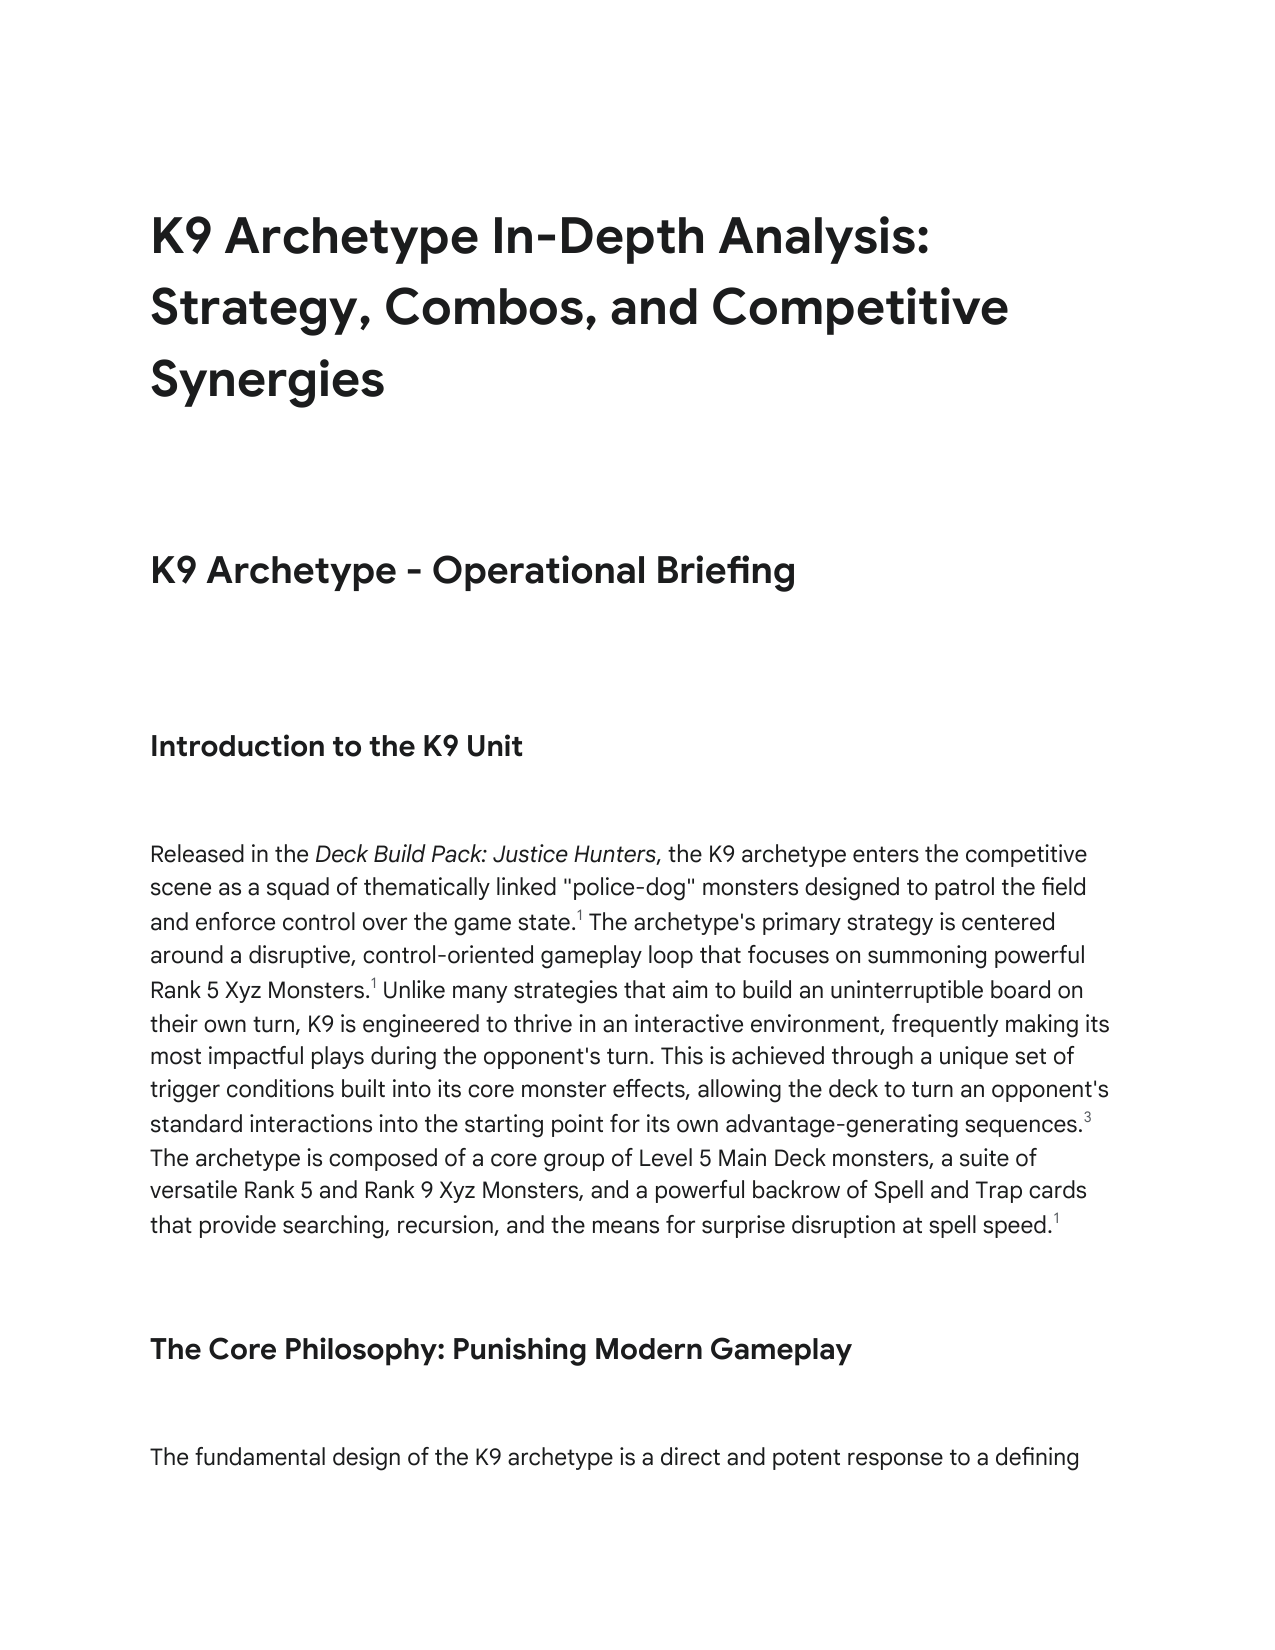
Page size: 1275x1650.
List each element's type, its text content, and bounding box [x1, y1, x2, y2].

subtitle Introduction to the K9 Unit [150, 728, 1125, 765]
subtitle The Core Philosophy: Punishing Modern Gameplay [150, 1331, 1125, 1368]
text Released in the Deck Build Pack: Justice Hunters, the K9 archetype enters the competitive scene as a squad of thematically linked "police-dog" monsters designed to patrol the field and enforce control over the game state.1 The archetype's primary strategy is centered around a disruptive, control-oriented gameplay loop that focuses on summoning powerful Rank 5 Xyz Monsters.1 Unlike many strategies that aim to build an uninterruptible board on their own turn, K9 is engineered to thrive in an interactive environment, frequently making its most impactful plays during the opponent's turn. This is achieved through a unique set of trigger conditions built into its core monster effects, allowing the deck to turn an opponent's standard interactions into the starting point for its own advantage-generating sequences.3 The archetype is composed of a core group of Level 5 Main Deck monsters, a suite of versatile Rank 5 and Rank 9 Xyz Monsters, and a powerful backrow of Spell and Trap cards that provide searching, recursion, and the means for surprise disruption at spell speed.1 [150, 840, 1125, 1241]
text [150, 1443, 1125, 1472]
subtitle K9 Archetype In-Depth Analysis: Strategy, Combos, and Competitive Synergies [150, 205, 1125, 410]
subtitle K9 Archetype - Operational Briefing [150, 547, 1125, 594]
